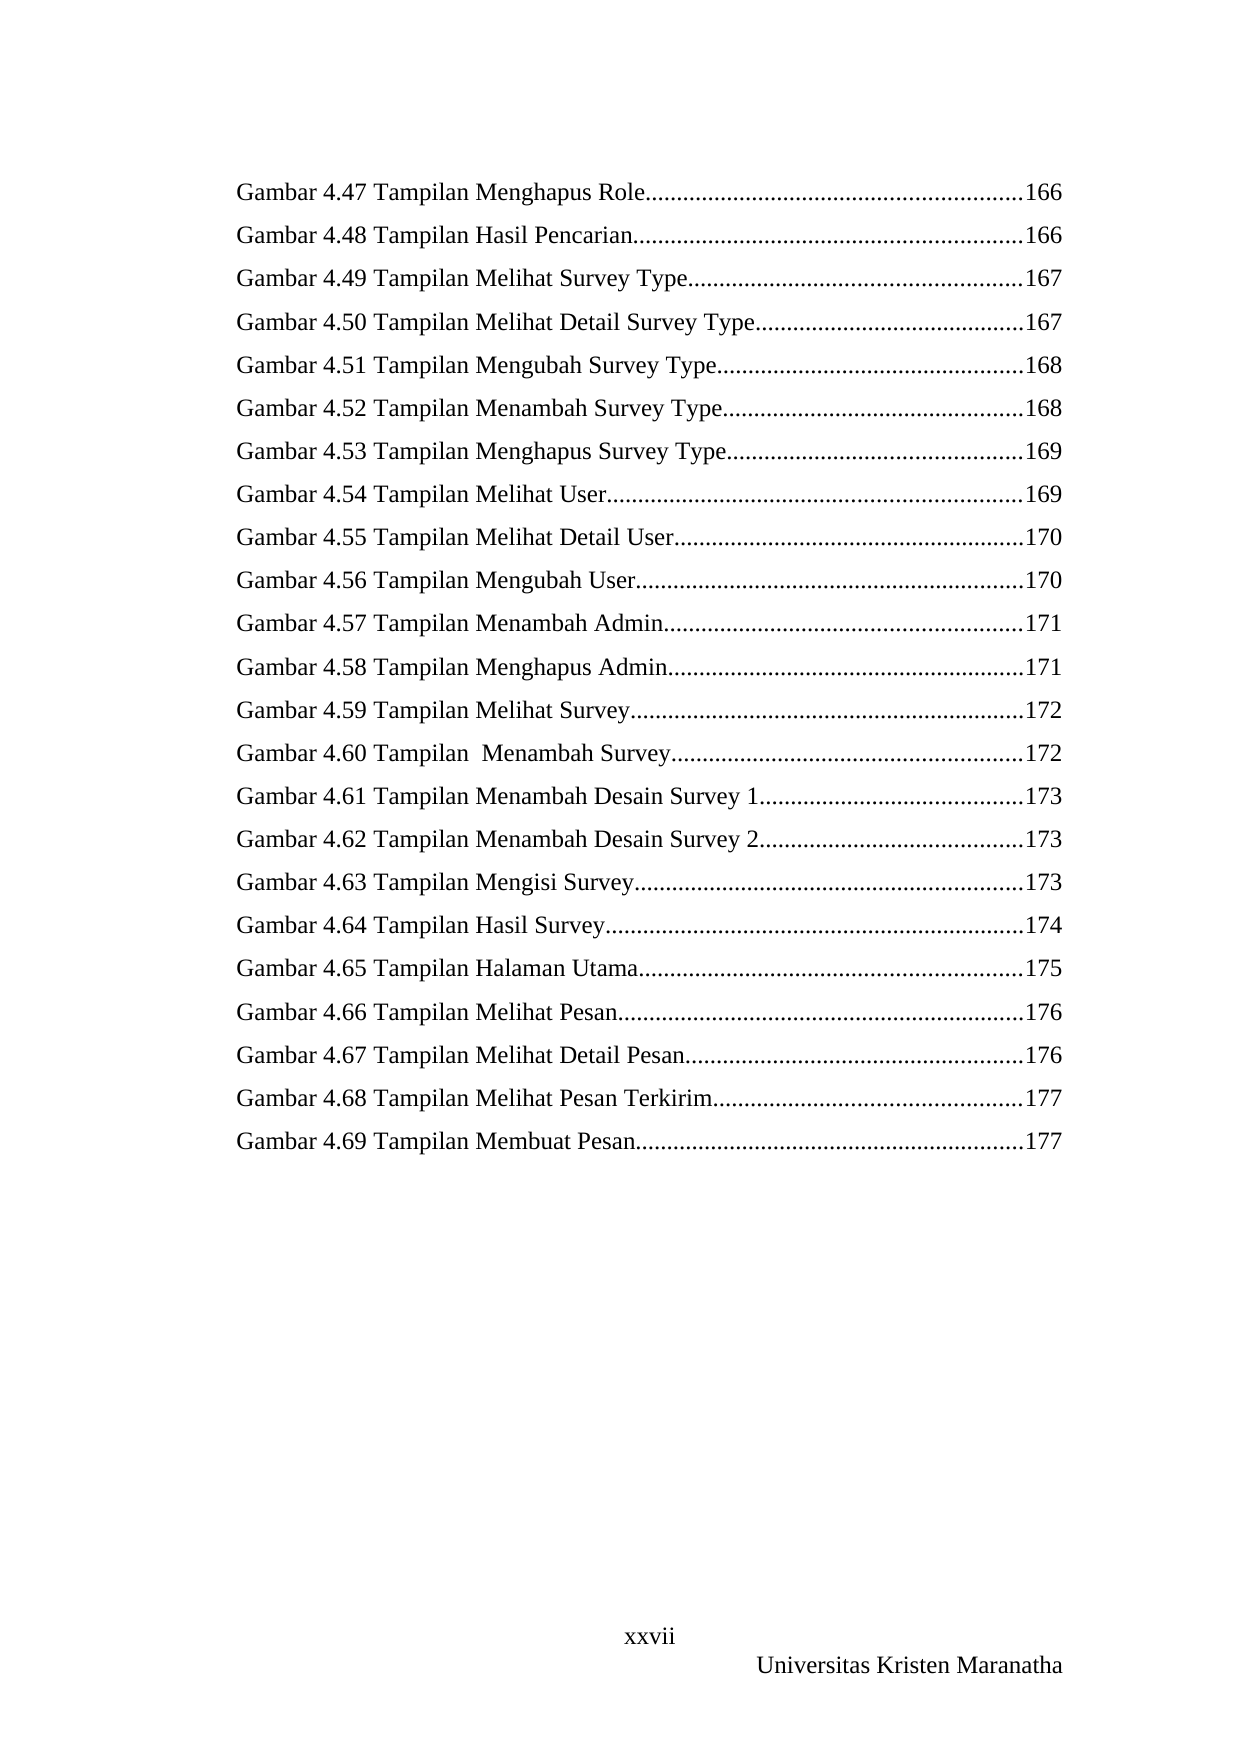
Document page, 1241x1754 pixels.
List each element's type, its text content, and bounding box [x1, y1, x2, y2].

text Gambar 4.57 Tampilan Menambah Admin 171 [236, 608, 1063, 637]
text Gambar 4.58 Tampilan Menghapus Admin 171 [236, 652, 1063, 680]
text Gambar 4.53 Tampilan Menghapus Survey Type 169 [236, 436, 1063, 465]
text Gambar 4.68 Tampilan Melihat Pesan Terkirim 177 [236, 1083, 1063, 1112]
text Gambar 4.67 Tampilan Melihat Detail Pesan 176 [236, 1040, 1063, 1068]
text Gambar 4.49 Tampilan Melihat Survey Type 167 [236, 263, 1063, 292]
text Gambar 4.59 Tampilan Melihat Survey 172 [236, 695, 1063, 723]
text Gambar 4.50 Tampilan Melihat Detail Survey Type 167 [236, 307, 1063, 335]
text Gambar 4.62 Tampilan Menambah Desain Survey 2 173 [236, 824, 1063, 853]
text Gambar 4.65 Tampilan Halaman Utama 175 [236, 953, 1063, 982]
text Gambar 4.55 Tampilan Melihat Detail User 170 [236, 522, 1063, 551]
text Gambar 4.48 Tampilan Hasil Pencarian 166 [236, 220, 1063, 249]
text Gambar 4.64 Tampilan Hasil Survey 174 [236, 910, 1063, 939]
text Gambar 4.51 Tampilan Mengubah Survey Type 168 [236, 350, 1063, 378]
text Gambar 4.52 Tampilan Menambah Survey Type 168 [236, 393, 1063, 422]
text Gambar 4.60 Tampilan Menambah Survey 172 [236, 738, 1063, 767]
text Gambar 4.61 Tampilan Menambah Desain Survey 1 173 [236, 781, 1063, 810]
text Gambar 4.66 Tampilan Melihat Pesan 176 [236, 997, 1063, 1025]
text Gambar 4.69 Tampilan Membuat Pesan 177 [236, 1126, 1063, 1155]
text Gambar 4.47 Tampilan Menghapus Role 166 [236, 177, 1063, 206]
text Gambar 4.56 Tampilan Mengubah User 170 [236, 565, 1063, 594]
text Gambar 4.54 Tampilan Melihat User 169 [236, 479, 1063, 508]
text Gambar 4.63 Tampilan Mengisi Survey 173 [236, 867, 1063, 896]
